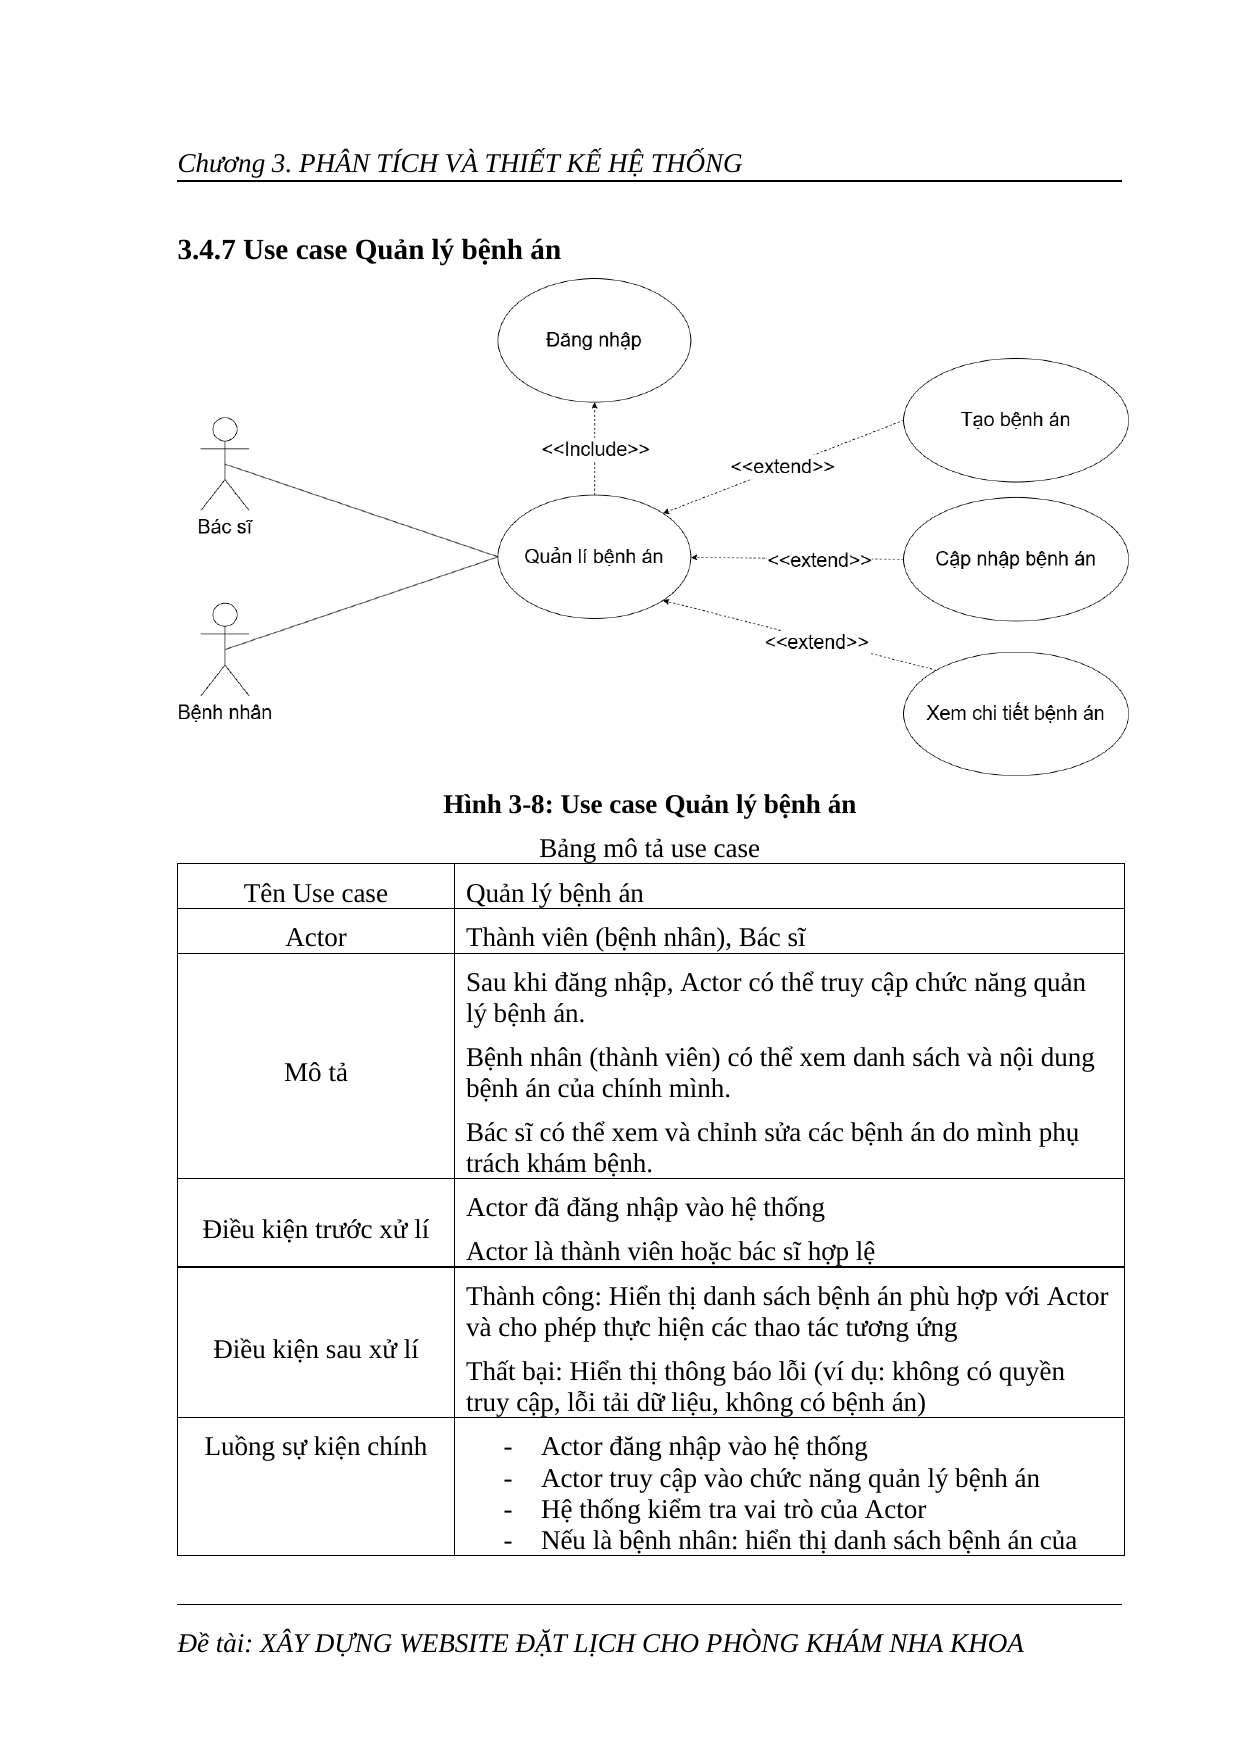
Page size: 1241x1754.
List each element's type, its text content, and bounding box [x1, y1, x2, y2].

table_cell Thành viên (bệnh nhân), Bác sĩ [455, 909, 1124, 953]
table_cell Điều kiện trước xử lí [178, 1179, 454, 1266]
table_cell Thành công: Hiển thị danh sách bệnh án phù hợp với Actor và cho phép thực hiện các thao tác tương ứng Thất bại: Hiển thị thông báo lỗi (ví dụ: không có quyền truy cập, lỗi tải dữ liệu, không có bệnh án) [455, 1268, 1124, 1417]
table_cell Actor [178, 909, 454, 953]
table_cell Luồng sự kiện chính [178, 1418, 454, 1555]
text Bảng mô tả use case [177, 832, 1122, 863]
table_cell Actor đã đăng nhập vào hệ thống Actor là thành viên hoặc bác sĩ hợp lệ [455, 1179, 1124, 1266]
table_header Quản lý bệnh án [455, 864, 1124, 908]
text Hình 3-8: Use case Quản lý bệnh án [177, 788, 1122, 819]
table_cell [455, 1418, 1124, 1555]
picture [177, 278, 1129, 776]
text 3.4.7 Use case Quản lý bệnh án [177, 232, 1122, 266]
table_cell Mô tả [178, 954, 454, 1178]
table_header Tên Use case [178, 864, 454, 908]
table_cell Điều kiện sau xử lí [178, 1268, 454, 1417]
table_cell Sau khi đăng nhập, Actor có thể truy cập chức năng quản lý bệnh án. Bệnh nhân (thành viên) có thể xem danh sách và nội dung bệnh án của chính mình. Bác sĩ có thể xem và chỉnh sửa các bệnh án do mình phụ trách khám bệnh. [455, 954, 1124, 1178]
